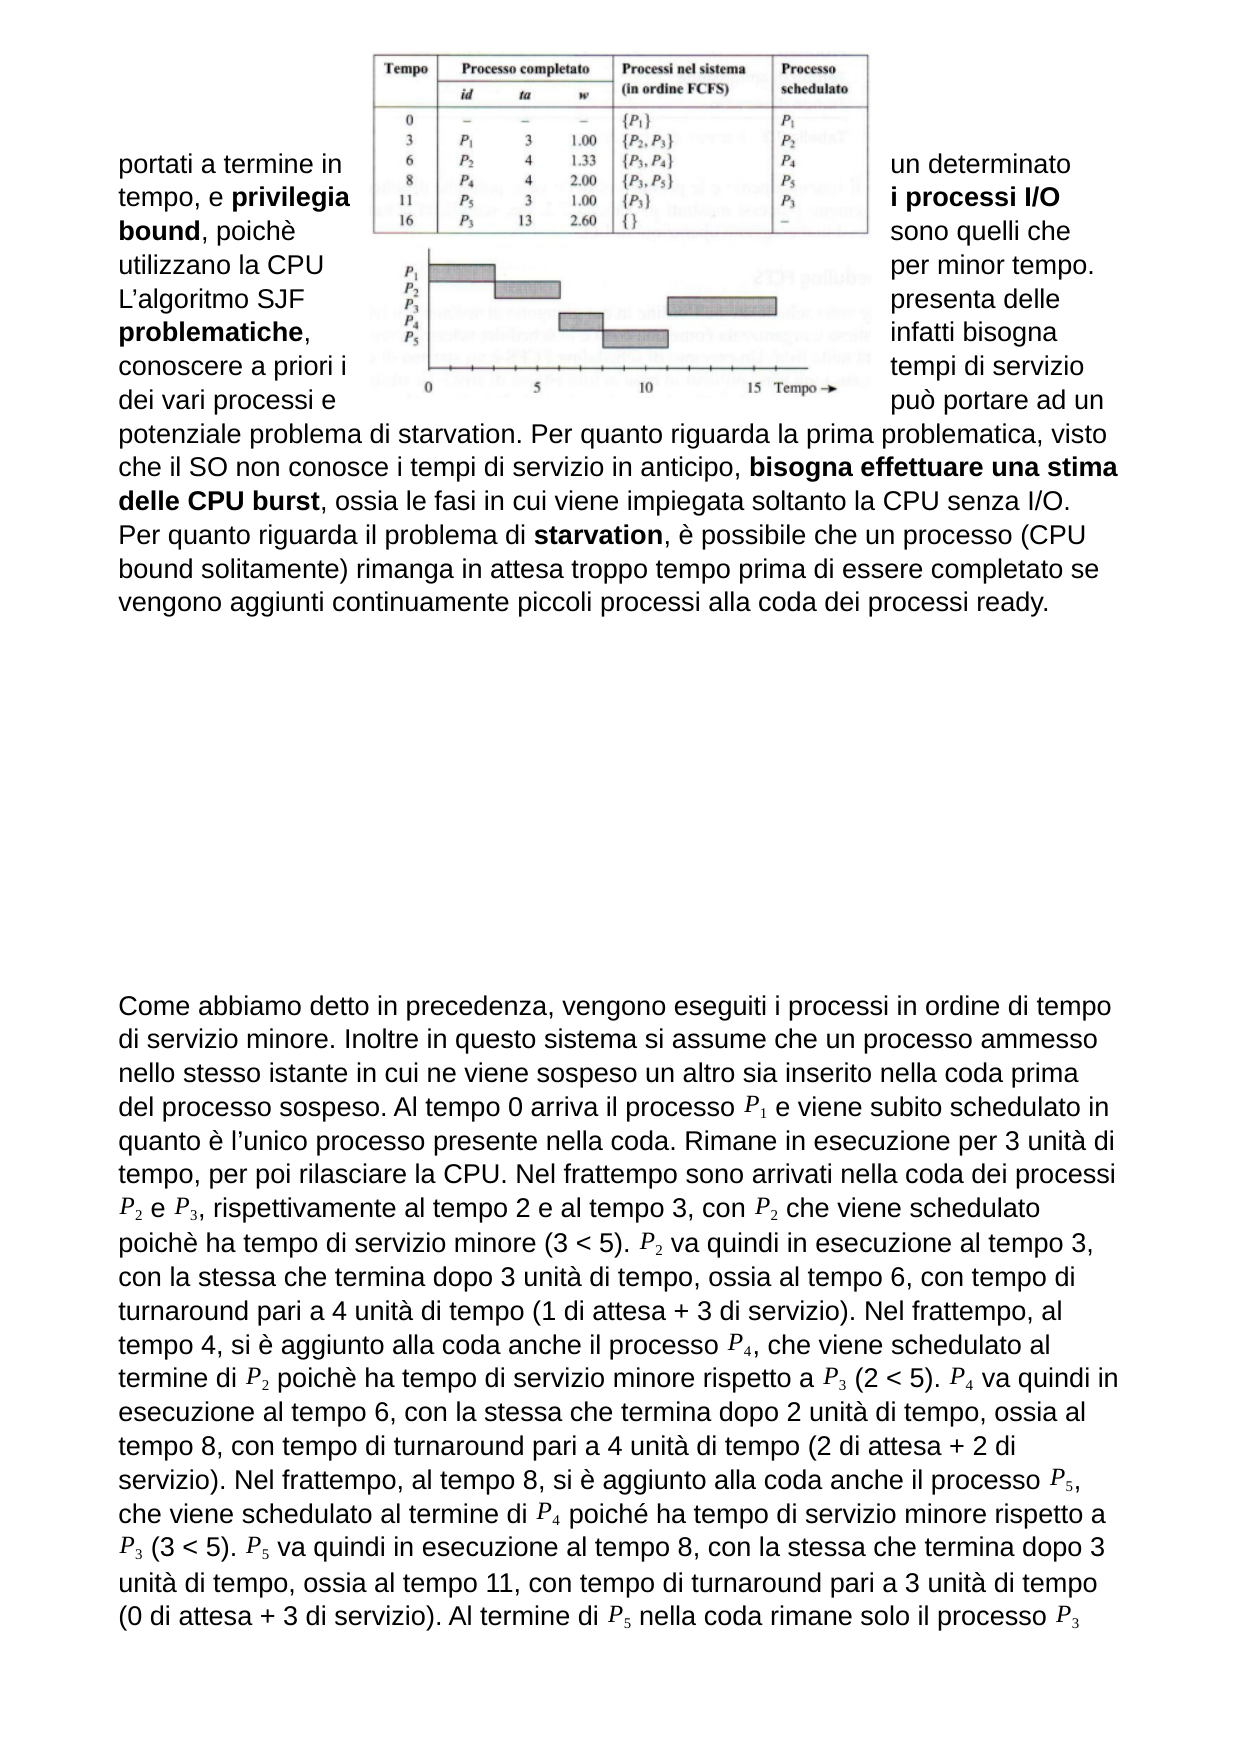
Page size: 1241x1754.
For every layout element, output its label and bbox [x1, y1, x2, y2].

text [118, 148, 1122, 618]
text [118, 990, 1122, 1632]
picture [368, 51, 872, 398]
